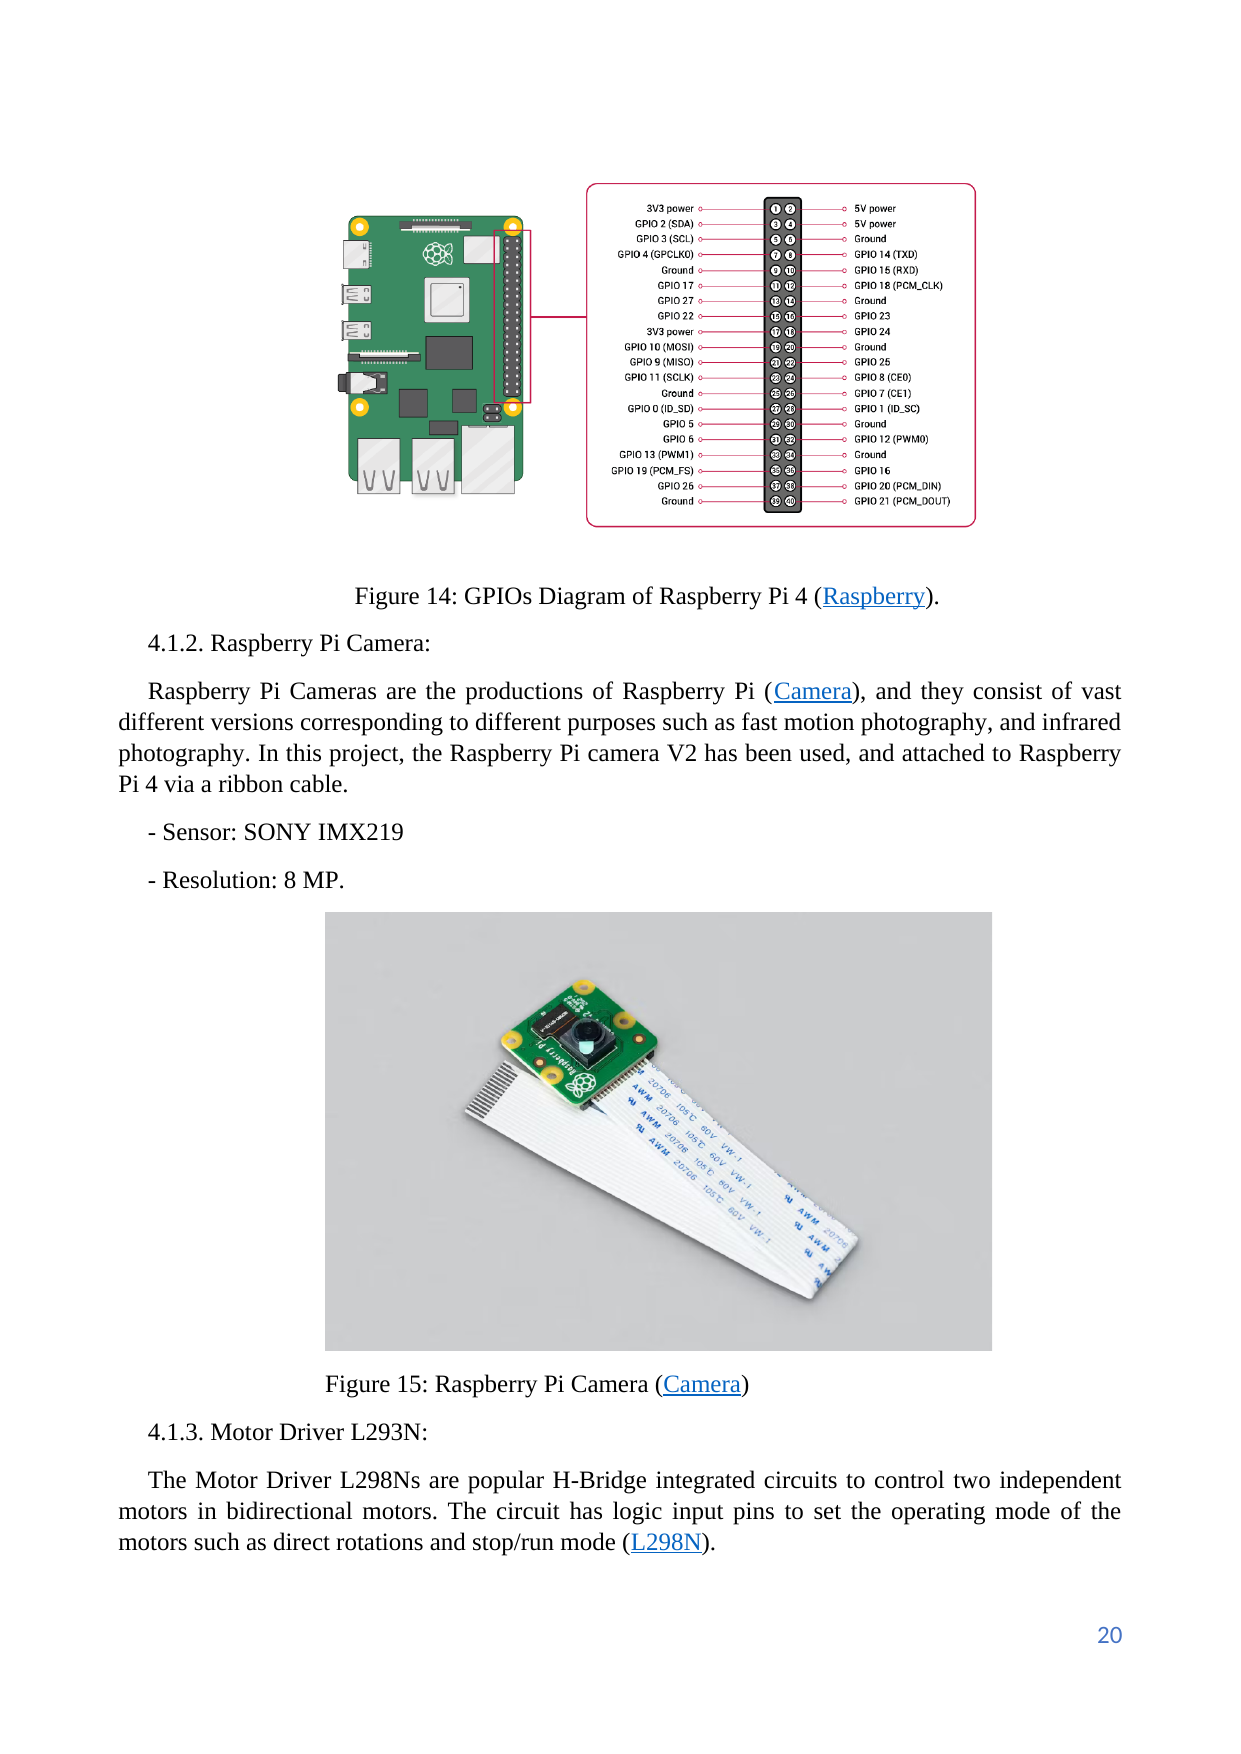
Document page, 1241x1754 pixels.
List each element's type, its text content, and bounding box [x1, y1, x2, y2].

text - Resolution: 8 MP. [118, 865, 1122, 893]
picture [325, 912, 993, 1351]
text Raspberry Pi Cameras are the productions of Raspberry Pi (Camera), and they consist of vast different versions corresponding to different purposes such as fast motion photography, and infrared photography. In this project, the Raspberry Pi camera V2 has been used, and attached to Raspberry Pi 4 via a ribbon cable. [118, 676, 1122, 798]
text Figure 15: Raspberry Pi Camera (Camera) [118, 1369, 1122, 1398]
text 4.1.3. Motor Driver L293N: [118, 1417, 1122, 1446]
picture [295, 147, 1017, 562]
text The Motor Driver L298Ns are popular H-Bridge integrated circuits to control two independent motors in bidirectional motors. The circuit has logic input pins to set the operating mode of the motors such as direct rotations and stop/run mode (L298N). [118, 1465, 1122, 1556]
text 4.1.2. Raspberry Pi Camera: [118, 628, 1122, 657]
text Figure 14: GPIOs Diagram of Raspberry Pi 4 (Raspberry). [118, 581, 1122, 609]
text - Sensor: SONY IMX219 [118, 817, 1122, 846]
